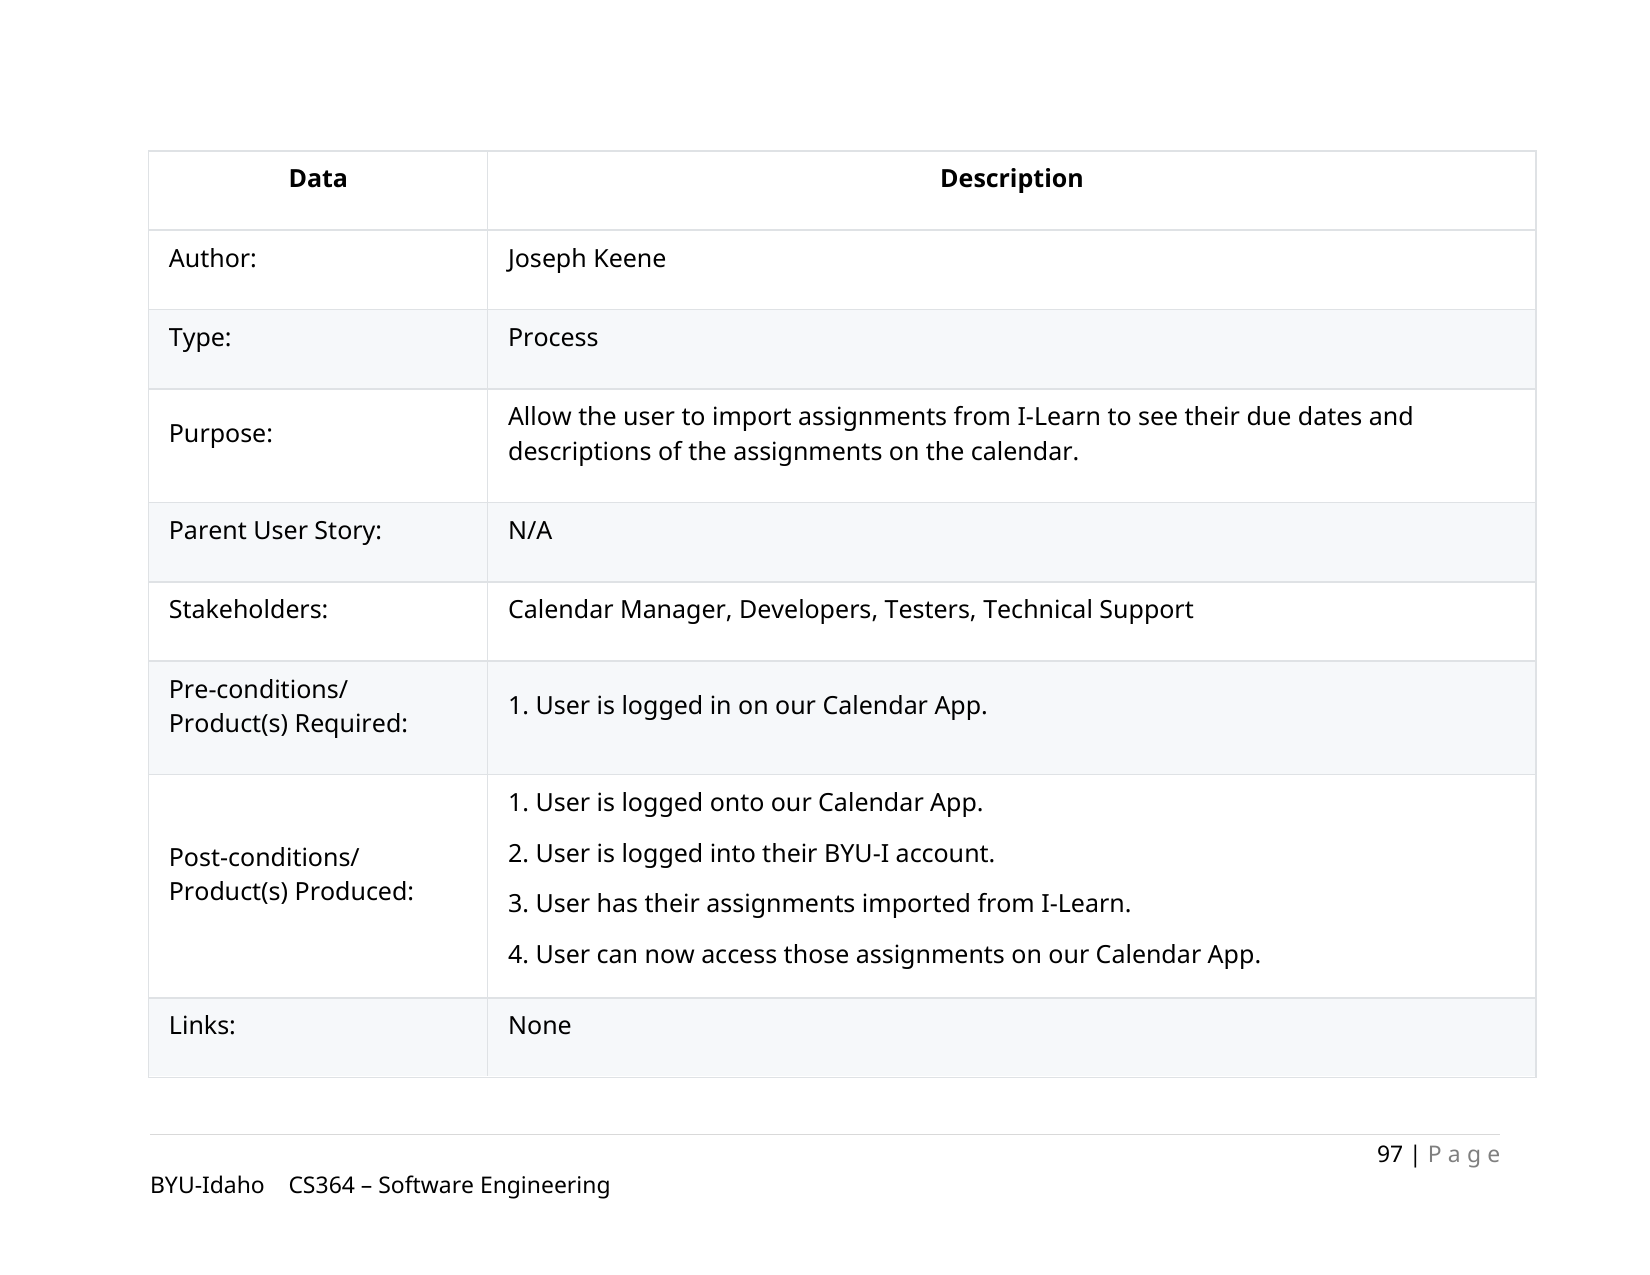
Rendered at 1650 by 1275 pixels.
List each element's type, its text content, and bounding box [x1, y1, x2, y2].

table_cell Stakeholders: [149, 583, 487, 660]
table_header Description [488, 152, 1535, 229]
table_cell Author: [149, 231, 487, 309]
table_cell Calendar Manager, Developers, Testers, Technical Support [488, 583, 1535, 660]
table_cell Allow the user to import assignments from I-Learn to see their due dates and descriptions of the assignments on the calendar. [488, 390, 1535, 502]
table_cell None [488, 999, 1535, 1076]
table_cell Parent User Story: [149, 503, 487, 581]
table_cell Type: [149, 310, 487, 388]
table_cell Purpose: [149, 390, 487, 502]
table_cell Process [488, 310, 1535, 388]
table_cell Post-conditions/Product(s) Produced: [149, 775, 487, 997]
table_cell Pre-conditions/Product(s) Required: [149, 662, 487, 774]
table_cell 1. User is logged onto our Calendar App. 2. User is logged into their BYU-I account. 3. User has their assignments imported from I-Learn. 4. User can now access those assignments on our Calendar App. [488, 775, 1535, 997]
table_cell Joseph Keene [488, 231, 1535, 309]
table_cell 1. User is logged in on our Calendar App. [488, 662, 1535, 774]
table_cell Links: [149, 999, 487, 1076]
table_header Data [149, 152, 487, 229]
table_cell N/A [488, 503, 1535, 581]
